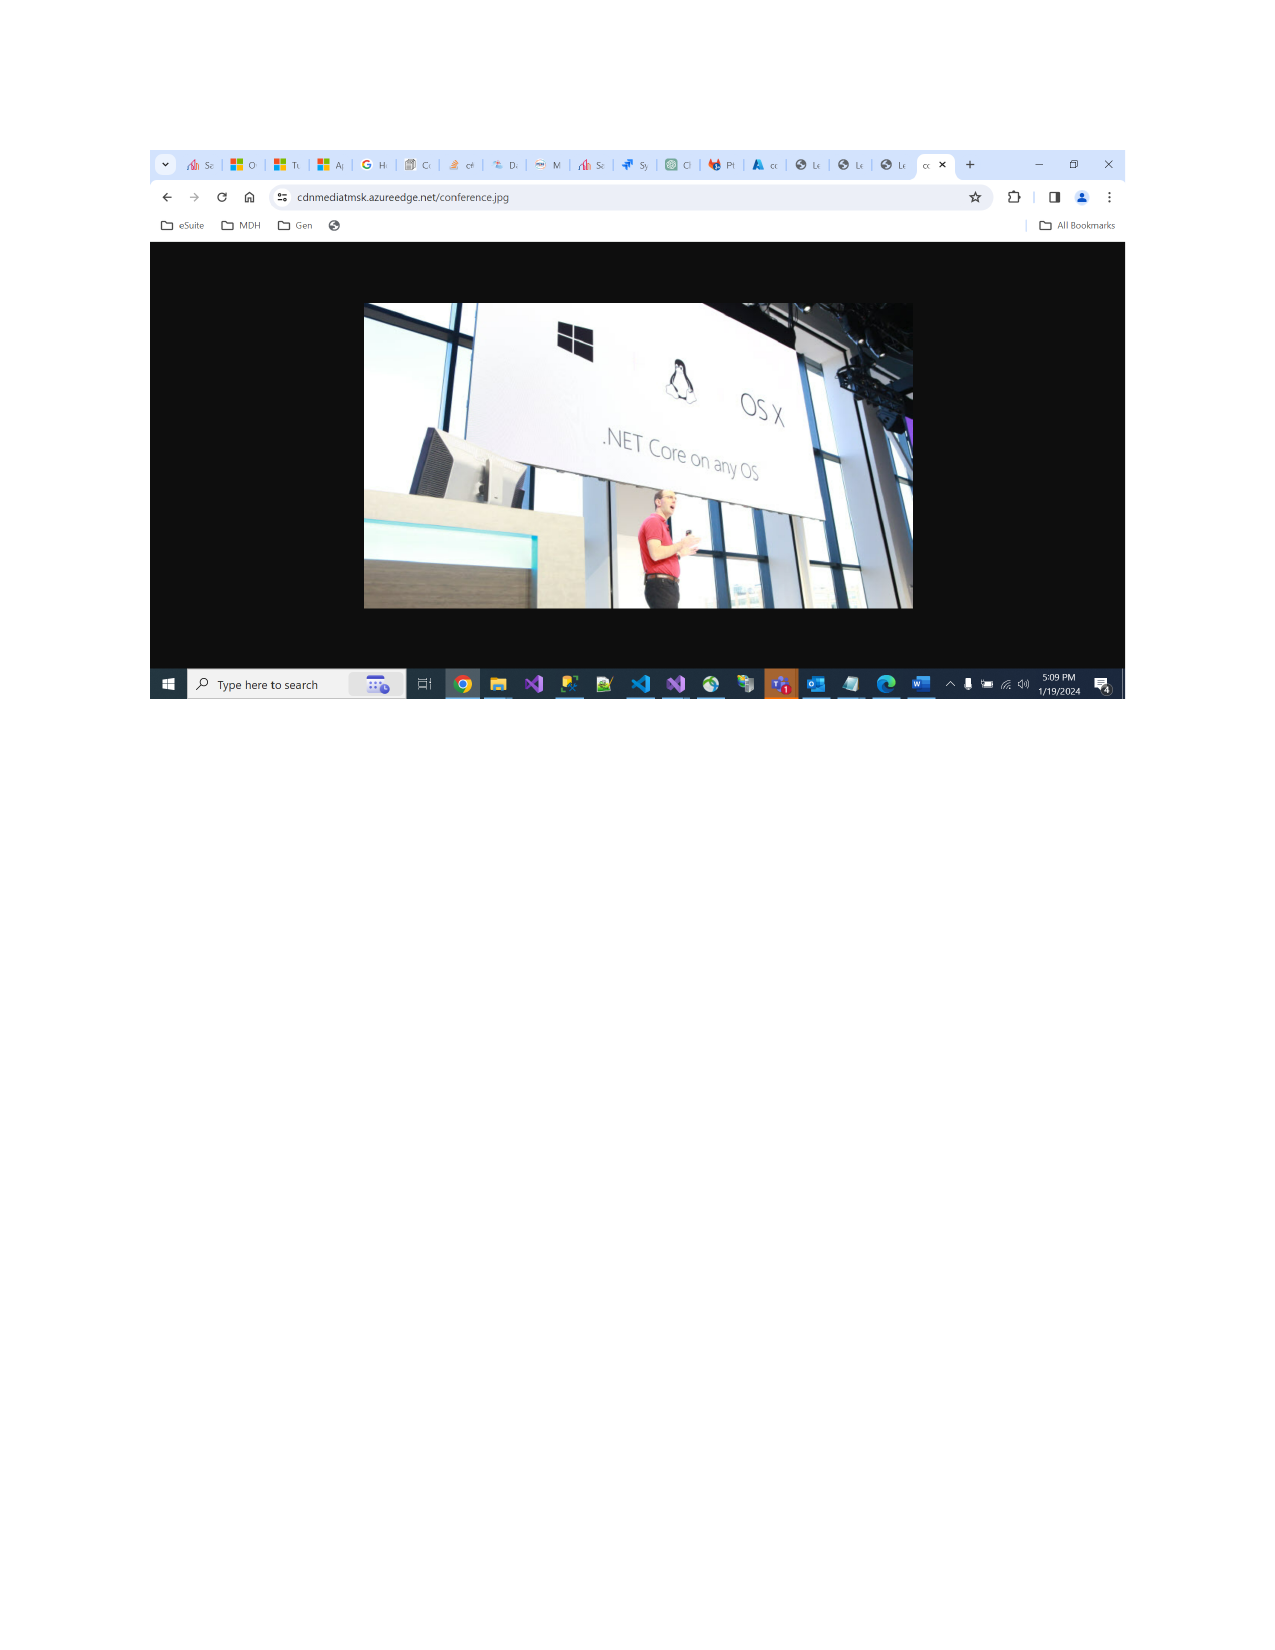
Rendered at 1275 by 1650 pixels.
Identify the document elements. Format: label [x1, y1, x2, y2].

picture [150, 150, 1125, 699]
